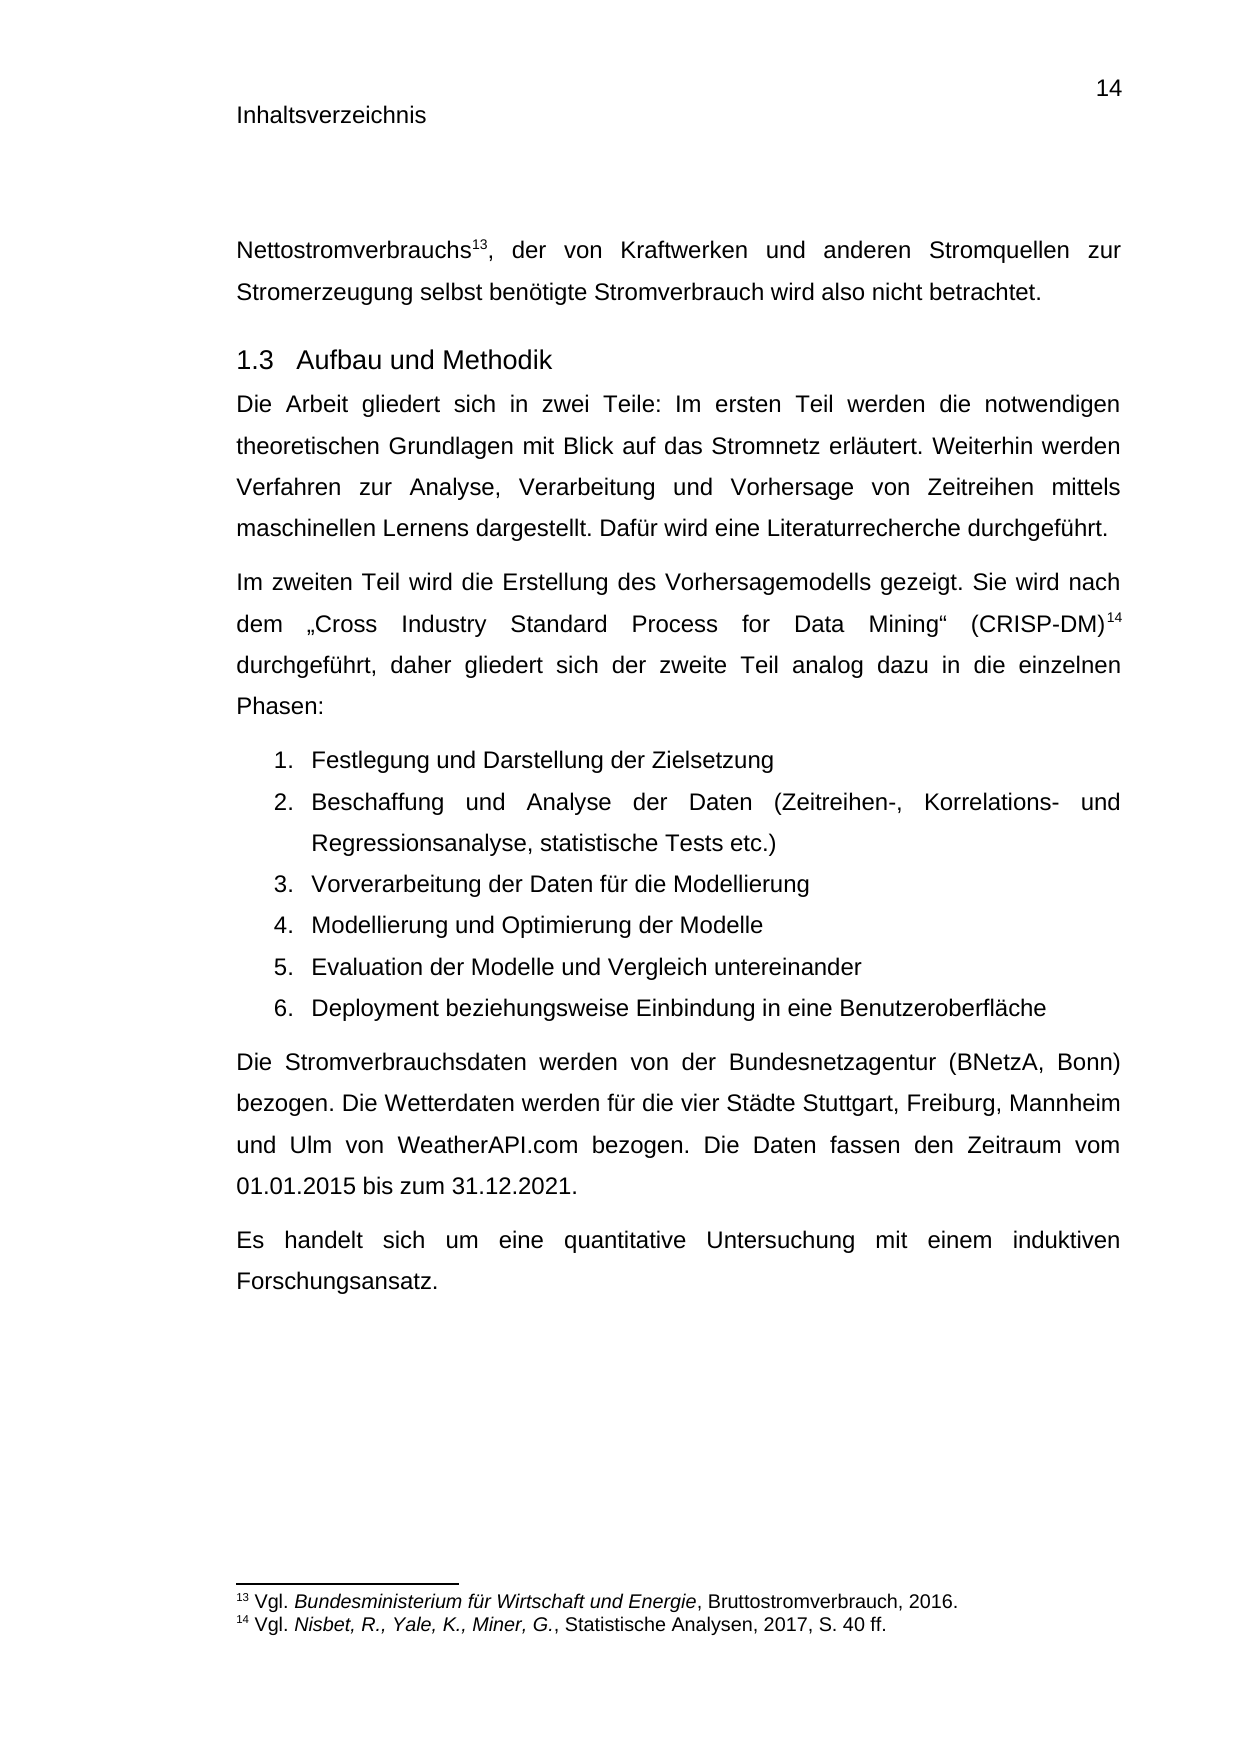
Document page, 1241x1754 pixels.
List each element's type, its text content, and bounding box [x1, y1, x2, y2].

list Vorverarbeitung der Daten für die Modellierung [274, 870, 1122, 898]
text Es handelt sich um eine quantitative Untersuchung mit einem induktiven Forschungsansatz. [236, 1226, 1122, 1295]
text Im zweiten Teil wird die Erstellung des Vorhersagemodells gezeigt. Sie wird nach dem „Cross Industry Standard Process for Data Mining“ (CRISP-DM) durchgeführt, daher gliedert sich der zweite Teil analog dazu in die einzelnen Phasen: [236, 568, 1122, 720]
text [236, 236, 1122, 305]
text Die Stromverbrauchsdaten werden von der Bundesnetzagentur (BNetzA, Bonn) bezogen. Die Wetterdaten werden für die vier Städte Stuttgart, Freiburg, Mannheim und Ulm von WeatherAPI.com bezogen. Die Daten fassen den Zeitraum vom 01.01.2015 bis zum 31.12.2021. [236, 1048, 1122, 1200]
text Die Arbeit gliedert sich in zwei Teile: Im ersten Teil werden die notwendigen theoretischen Grundlagen mit Blick auf das Stromnetz erläutert. Weiterhin werden Verfahren zur Analyse, Verarbeitung und Vorhersage von Zeitreihen mittels maschinellen Lernens dargestellt. Dafür wird eine Literaturrecherche durchgeführt. [236, 390, 1122, 542]
subtitle Aufbau und Methodik [236, 344, 1122, 375]
list Modellierung und Optimierung der Modelle [274, 911, 1122, 939]
list Deployment beziehungsweise Einbindung in eine Benutzeroberfläche [274, 994, 1122, 1022]
list Beschaffung und Analyse der Daten (Zeitreihen-, Korrelations- und Regressionsanalyse, statistische Tests etc.) [274, 787, 1122, 856]
list Festlegung und Darstellung der Zielsetzung [274, 746, 1122, 774]
list Evaluation der Modelle und Vergleich untereinander [274, 953, 1122, 980]
